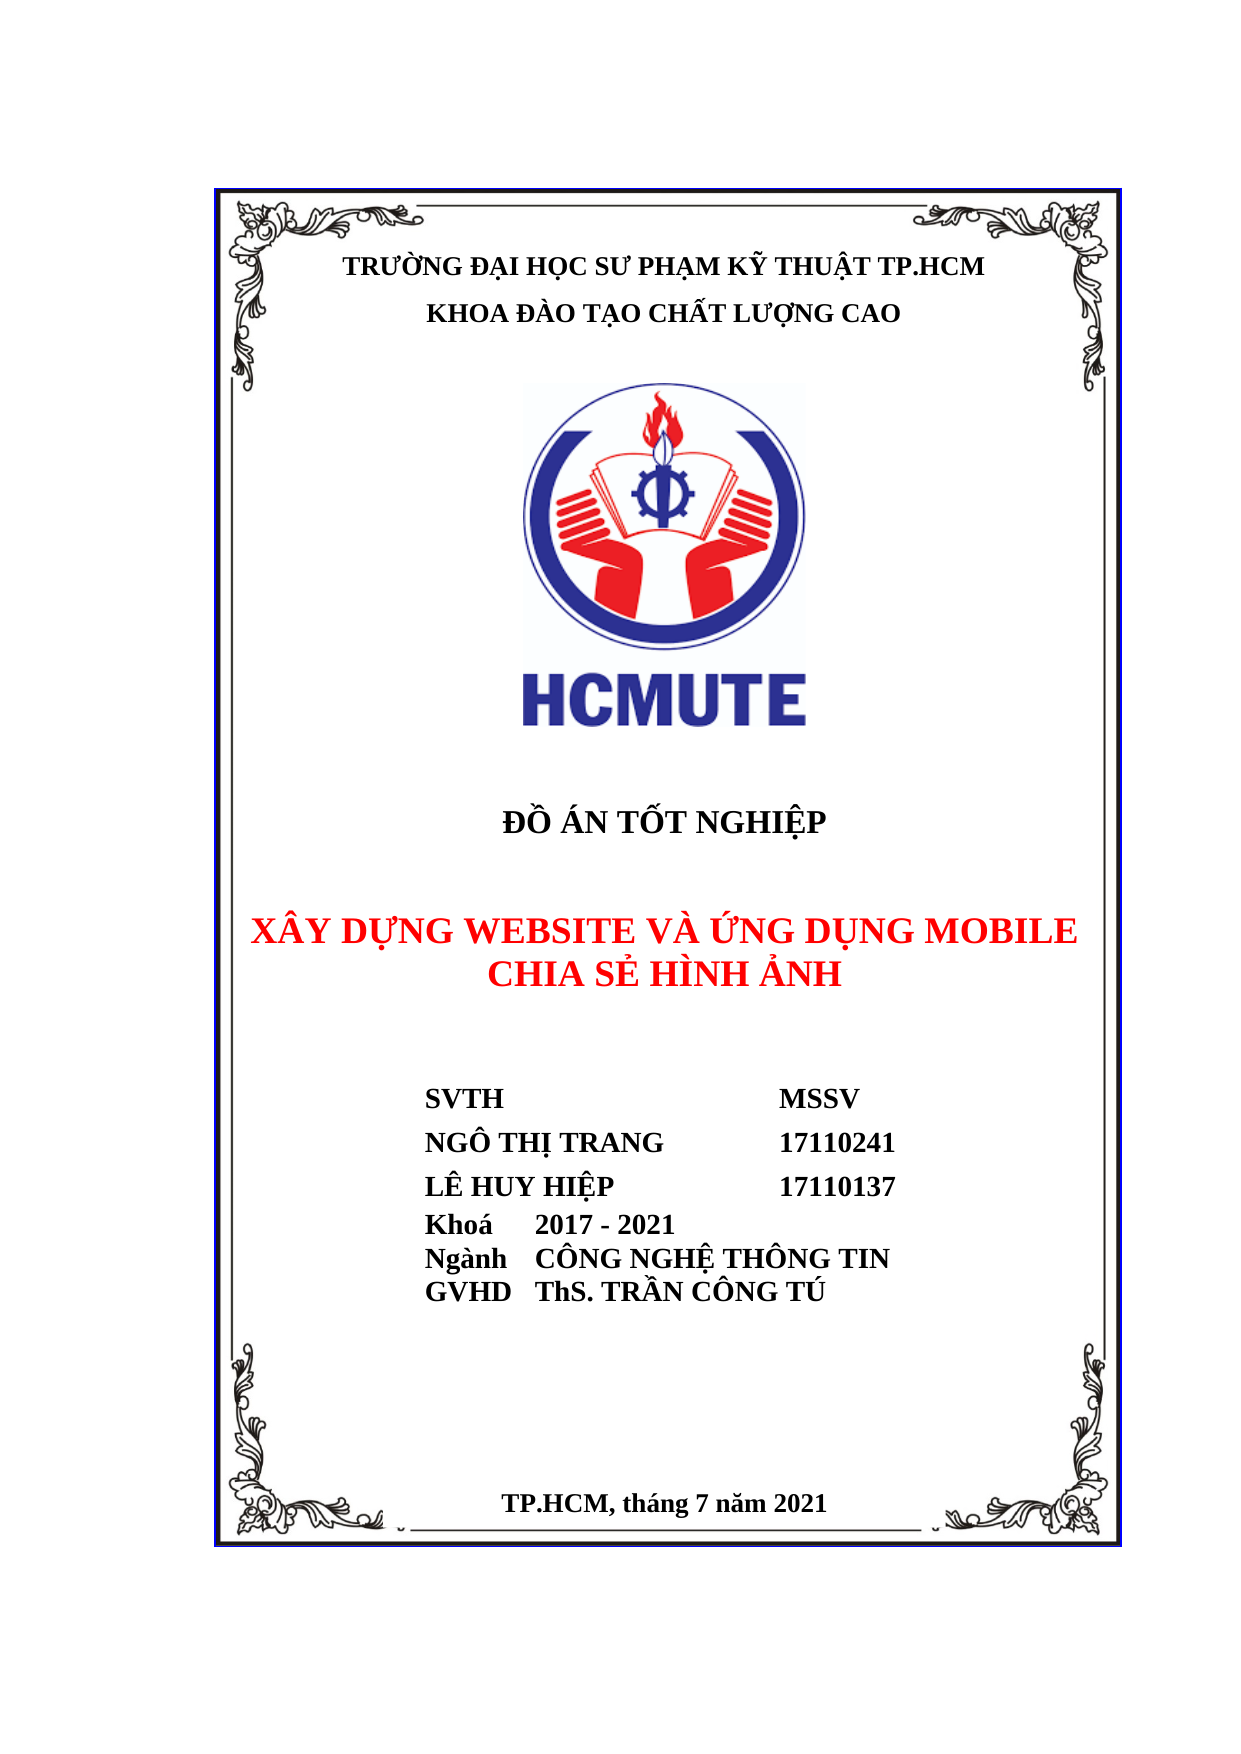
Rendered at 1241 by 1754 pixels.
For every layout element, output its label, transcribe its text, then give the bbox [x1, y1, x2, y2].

picture [216, 994, 1120, 1546]
table_cell Khoá [413, 1208, 523, 1241]
picture [216, 841, 1120, 908]
text CHIA SẺ HÌNH ẢNH [207, 951, 1122, 994]
table_cell Ngành [413, 1241, 523, 1274]
table_cell 17110241 [768, 1121, 915, 1164]
table_cell NGÔ THỊ TRANG [413, 1121, 768, 1164]
table_cell LÊ HUY HIỆP [413, 1164, 768, 1207]
table_cell GVHD [413, 1275, 523, 1308]
picture [216, 189, 1120, 803]
table_cell CÔNG NGHỆ THÔNG TIN [523, 1241, 915, 1274]
table_cell 17110137 [768, 1164, 915, 1207]
table_cell ThS. TRẦN CÔNG TÚ [523, 1275, 915, 1308]
text ĐỒ ÁN TỐT NGHIỆP [207, 803, 1122, 841]
table_cell 2017 - 2021 [523, 1208, 915, 1241]
table_header MSSV [768, 1076, 915, 1121]
table_header SVTH [413, 1076, 768, 1121]
text XÂY DỰNG WEBSITE VÀ ỨNG DỤNG MOBILE [207, 908, 1122, 951]
